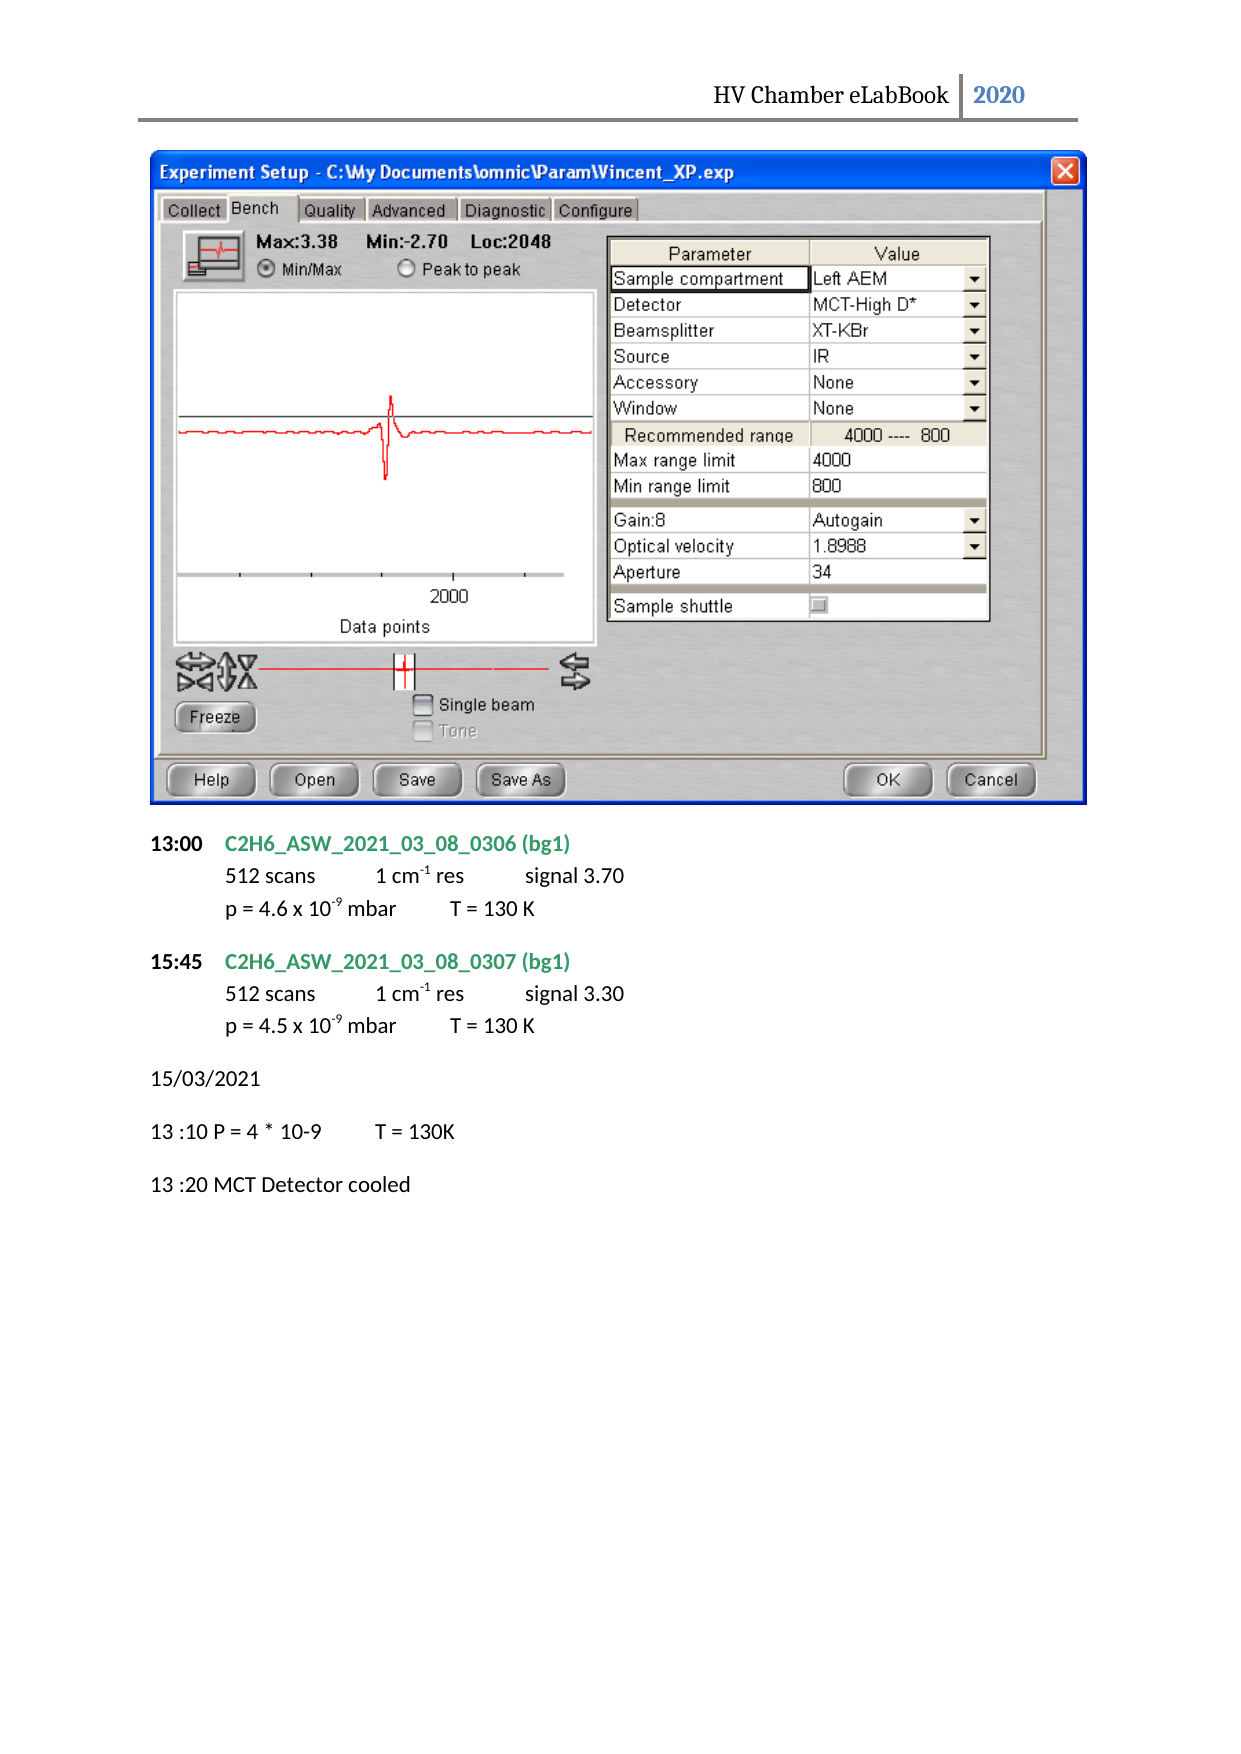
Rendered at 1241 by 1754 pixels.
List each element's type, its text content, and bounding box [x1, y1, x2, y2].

text 13 :10 P = 4 * 10-9 T = 130K [150, 1117, 1090, 1145]
text 13:00 C2H6_ASW_2021_03_08_0306 (bg1) [150, 829, 1090, 857]
text 15:45 C2H6_ASW_2021_03_08_0307 (bg1) [150, 947, 1090, 975]
text 13 :20 MCT Detector cooled [150, 1170, 1090, 1198]
picture [150, 150, 1087, 805]
text 512 scans 1 cm-1 res signal 3.70 p = 4.6 x 10-9 mbar T = 130 K [225, 862, 1090, 922]
text 15/03/2021 [150, 1064, 1090, 1092]
text 512 scans 1 cm-1 res signal 3.30 p = 4.5 x 10-9 mbar T = 130 K [225, 979, 1090, 1039]
